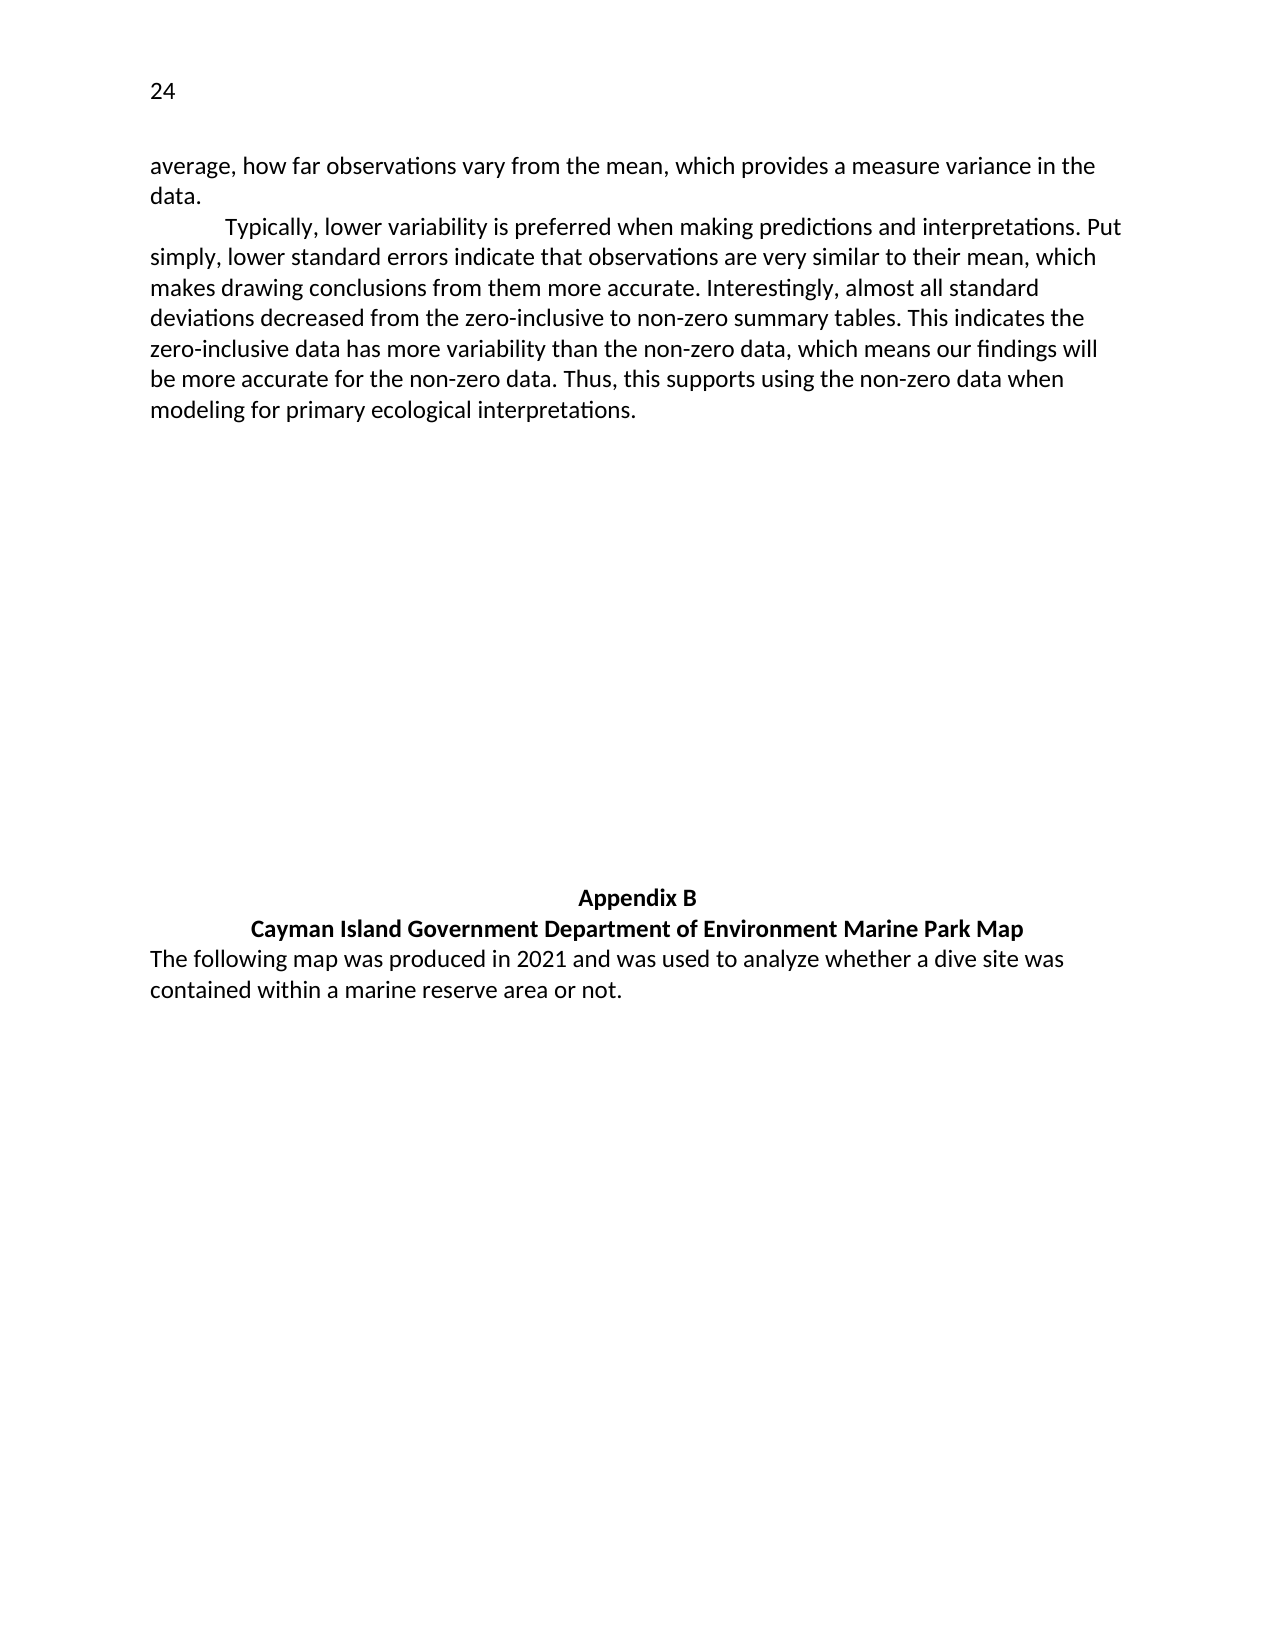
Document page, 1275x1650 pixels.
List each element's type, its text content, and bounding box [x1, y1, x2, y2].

text Cayman Island Government Department of Environment Marine Park Map [150, 913, 1125, 943]
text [150, 150, 1125, 211]
text Appendix B [150, 882, 1125, 913]
text Typically, lower variability is preferred when making predictions and interpretations. Put simply, lower standard errors indicate that observations are very similar to their mean, which makes drawing conclusions from them more accurate. Interestingly, almost all standard deviations decreased from the zero-inclusive to non-zero summary tables. This indicates the zero-inclusive data has more variability than the non-zero data, which means our findings will be more accurate for the non-zero data. Thus, this supports using the non-zero data when modeling for primary ecological interpretations. [150, 211, 1125, 425]
text The following map was produced in 2021 and was used to analyze whether a dive site was contained within a marine reserve area or not. [150, 943, 1125, 1004]
